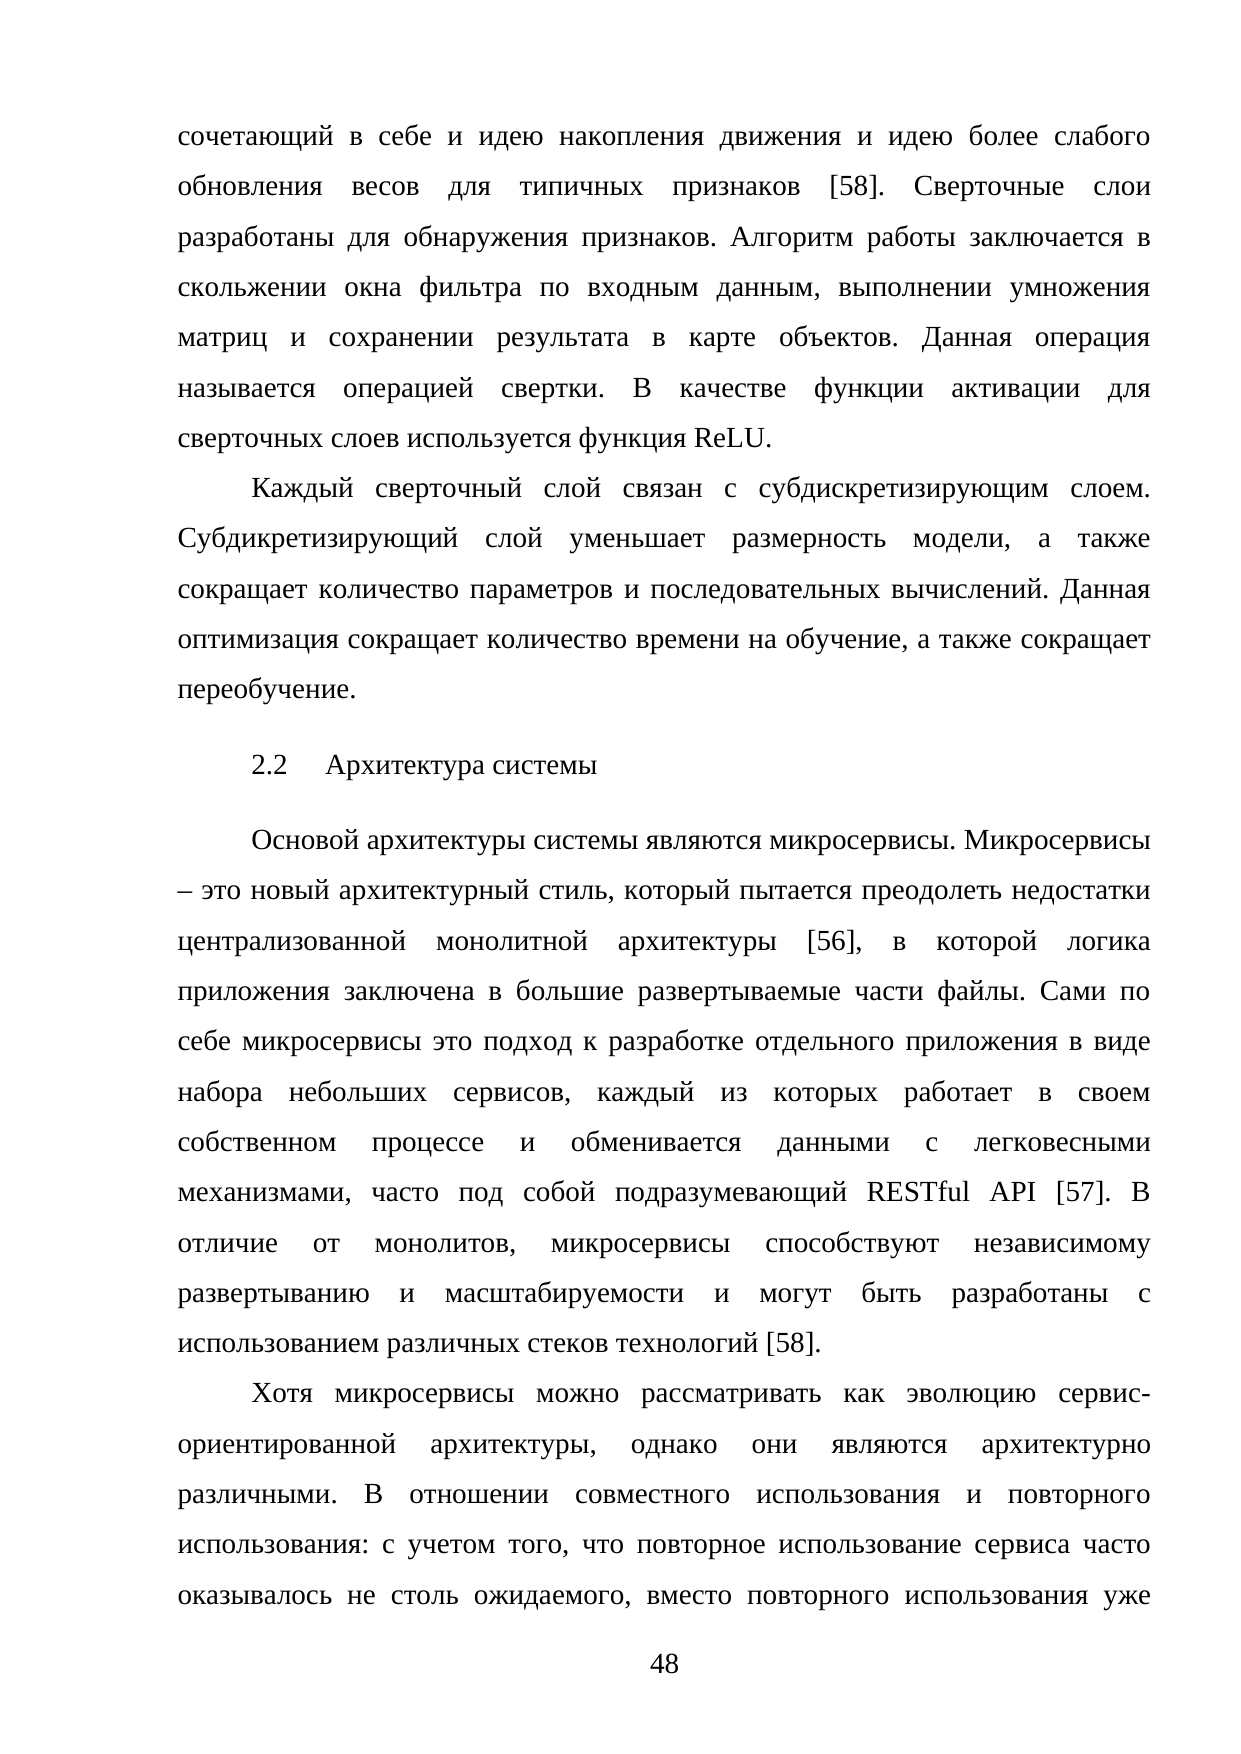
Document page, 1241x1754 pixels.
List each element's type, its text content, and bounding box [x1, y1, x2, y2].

text Основой архитектуры системы являются микросервисы. Микросервисы – это новый архитектурный стиль, который пытается преодолеть недостатки централизованной монолитной архитектуры [56], в которой логика приложения заключена в большие развертываемые части файлы. Сами по себе микросервисы это подход к разработке отдельного приложения в виде набора небольших сервисов, каждый из которых работает в своем собственном процессе и обменивается данными с легковесными механизмами, часто под собой подразумевающий RESTful API [57]. В отличие от монолитов, микросервисы способствуют независимому развертыванию и масштабируемости и могут быть разработаны с использованием различных стеков технологий [58]. [177, 822, 1152, 1359]
list Архитектура системы [251, 747, 1152, 780]
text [177, 1376, 1152, 1610]
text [177, 118, 1152, 453]
text Каждый сверточный слой связан с субдискретизирующим слоем. Субдикретизирующий слой уменьшает размерность модели, а также сокращает количество параметров и последовательных вычислений. Данная оптимизация сокращает количество времени на обучение, а также сокращает переобучение. [177, 470, 1152, 705]
